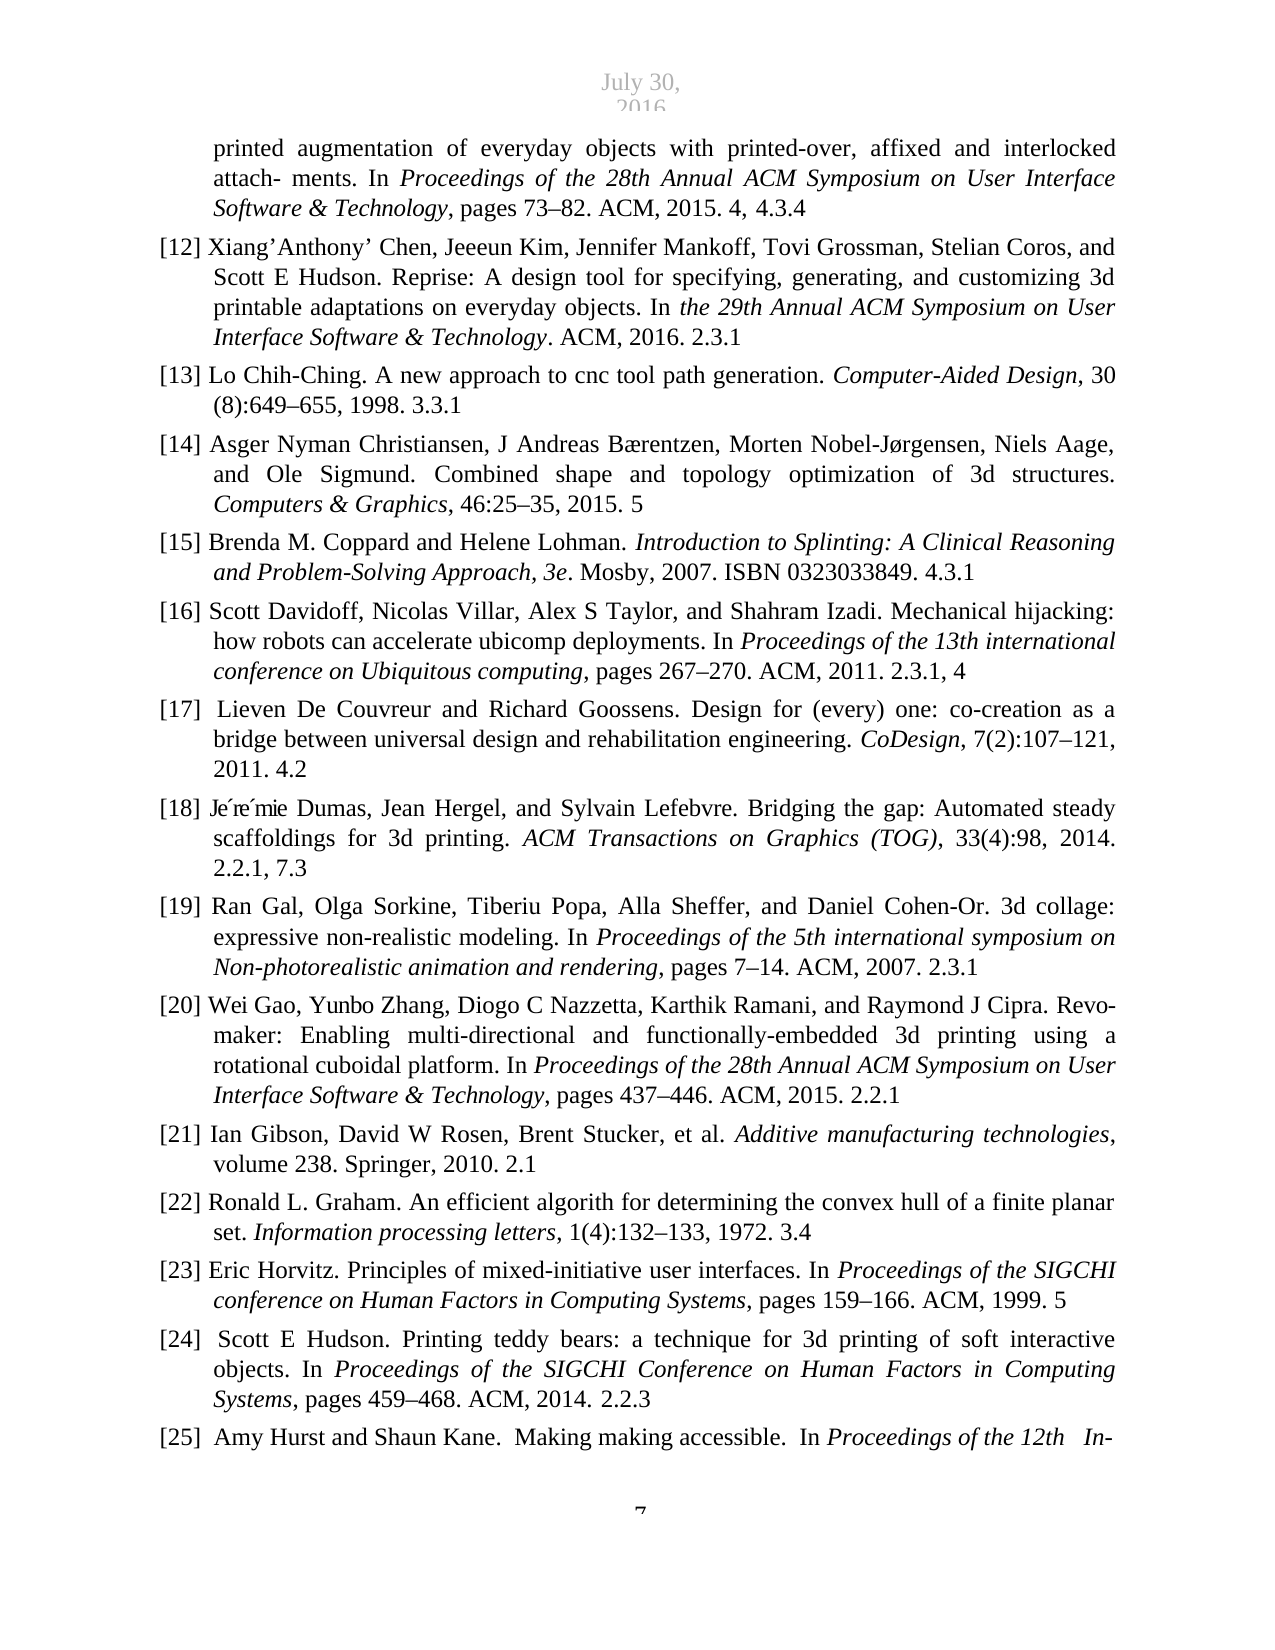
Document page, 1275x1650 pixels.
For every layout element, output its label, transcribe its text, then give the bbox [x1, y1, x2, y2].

text [25] Amy Hurst and Shaun Kane. Making making accessible. In Proceedings of the 12th In- [159, 1422, 1127, 1451]
text [18] Je´re´mie Dumas, Jean Hergel, and Sylvain Lefebvre. Bridging the gap: Automated steady scaffoldings for 3d printing. ACM Transactions on Graphics (TOG), 33(4):98, 2014. 2.2.1, 7.3 [159, 793, 1116, 882]
text [22] Ronald L. Graham. An efficient algorith for determining the convex hull of a finite planar set. Information processing letters, 1(4):132–133, 1972. 3.4 [159, 1187, 1116, 1246]
text [17] Lieven De Couvreur and Richard Goossens. Design for (every) one: co-creation as a bridge between universal design and rehabilitation engineering. CoDesign, 7(2):107–121, 2011. 4.2 [159, 694, 1116, 783]
text [24] Scott E Hudson. Printing teddy bears: a technique for 3d printing of soft interactive objects. In Proceedings of the SIGCHI Conference on Human Factors in Computing Systems, pages 459–468. ACM, 2014. 2.2.3 [159, 1324, 1116, 1413]
text [20] Wei Gao, Yunbo Zhang, Diogo C Nazzetta, Karthik Ramani, and Raymond J Cipra. Revo- maker: Enabling multi-directional and functionally-embedded 3d printing using a rotational cuboidal platform. In Proceedings of the 28th Annual ACM Symposium on User Interface Software & Technology, pages 437–446. ACM, 2015. 2.2.1 [159, 990, 1116, 1109]
text [21] Ian Gibson, David W Rosen, Brent Stucker, et al. Additive manufacturing technologies, volume 238. Springer, 2010. 2.1 [159, 1119, 1116, 1177]
text [12] Xiang’Anthony’ Chen, Jeeeun Kim, Jennifer Mankoff, Tovi Grossman, Stelian Coros, and Scott E Hudson. Reprise: A design tool for specifying, generating, and customizing 3d printable adaptations on everyday objects. In the 29th Annual ACM Symposium on User Interface Software & Technology. ACM, 2016. 2.3.1 [159, 232, 1116, 351]
text [19] Ran Gal, Olga Sorkine, Tiberiu Popa, Alla Sheffer, and Daniel Cohen-Or. 3d collage: expressive non-realistic modeling. In Proceedings of the 5th international symposium on Non-photorealistic animation and rendering, pages 7–14. ACM, 2007. 2.3.1 [159, 891, 1116, 980]
text printed augmentation of everyday objects with printed-over, affixed and interlocked attach- ments. In Proceedings of the 28th Annual ACM Symposium on User Interface Software & Technology, pages 73–82. ACM, 2015. 4, 4.3.4 [213, 133, 1116, 222]
text [23] Eric Horvitz. Principles of mixed-initiative user interfaces. In Proceedings of the SIGCHI conference on Human Factors in Computing Systems, pages 159–166. ACM, 1999. 5 [159, 1256, 1116, 1314]
text [13] Lo Chih-Ching. A new approach to cnc tool path generation. Computer-Aided Design, 30 (8):649–655, 1998. 3.3.1 [159, 360, 1116, 419]
text [14] Asger Nyman Christiansen, J Andreas Bærentzen, Morten Nobel-Jørgensen, Niels Aage, and Ole Sigmund. Combined shape and topology optimization of 3d structures. Computers & Graphics, 46:25–35, 2015. 5 [159, 429, 1116, 518]
text [15] Brenda M. Coppard and Helene Lohman. Introduction to Splinting: A Clinical Reasoning and Problem-Solving Approach, 3e. Mosby, 2007. ISBN 0323033849. 4.3.1 [159, 527, 1116, 586]
text [16] Scott Davidoff, Nicolas Villar, Alex S Taylor, and Shahram Izadi. Mechanical hijacking: how robots can accelerate ubicomp deployments. In Proceedings of the 13th international conference on Ubiquitous computing, pages 267–270. ACM, 2011. 2.3.1, 4 [159, 596, 1116, 685]
